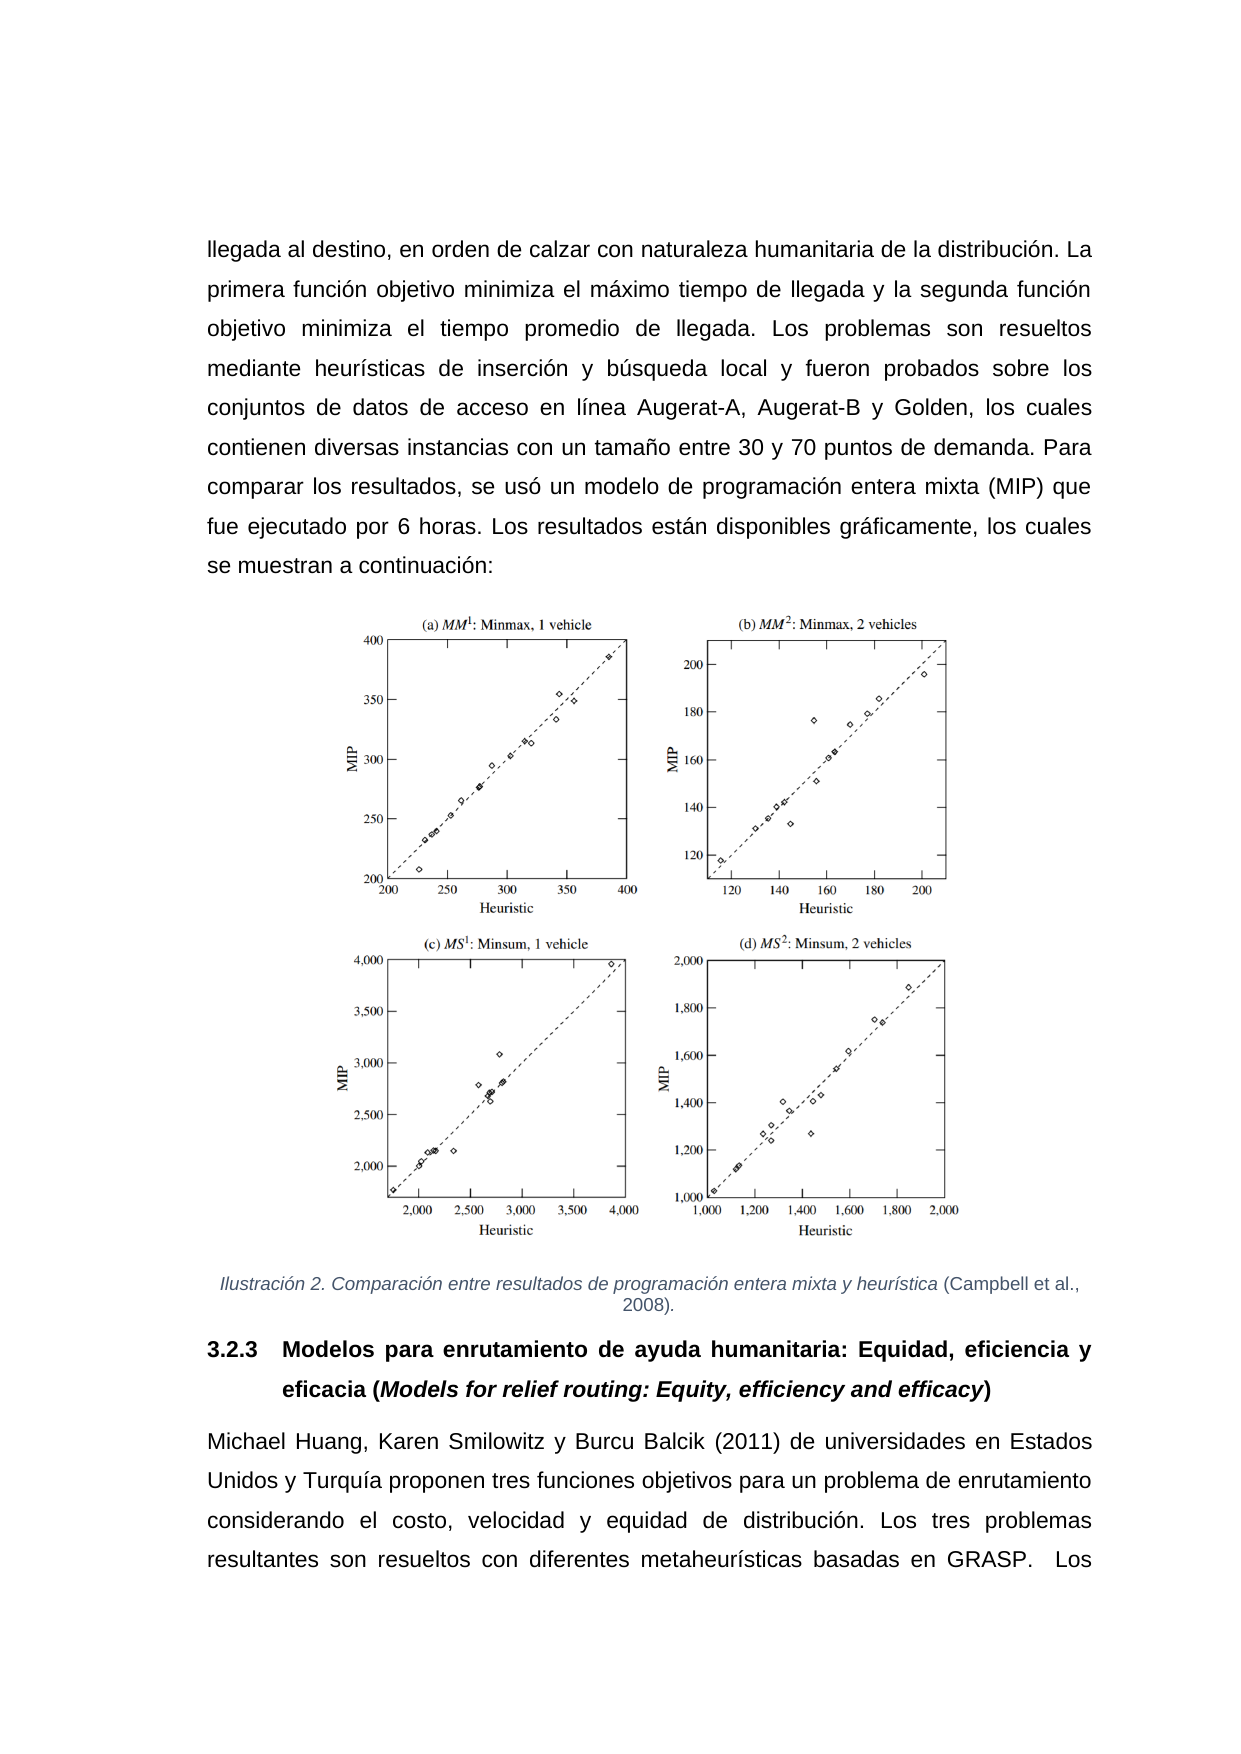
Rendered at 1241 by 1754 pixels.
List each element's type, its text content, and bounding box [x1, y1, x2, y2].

text Ilustración 2. Comparación entre resultados de programación entera mixta y heurística (Campbell et al., 2008). [207, 1272, 1092, 1315]
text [207, 236, 1092, 578]
picture [325, 604, 974, 1247]
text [207, 1428, 1092, 1572]
subtitle Modelos para enrutamiento de ayuda humanitaria: Equidad, eficiencia y eficacia (Models for relief routing: Equity, efficiency and efficacy) [207, 1336, 1092, 1402]
